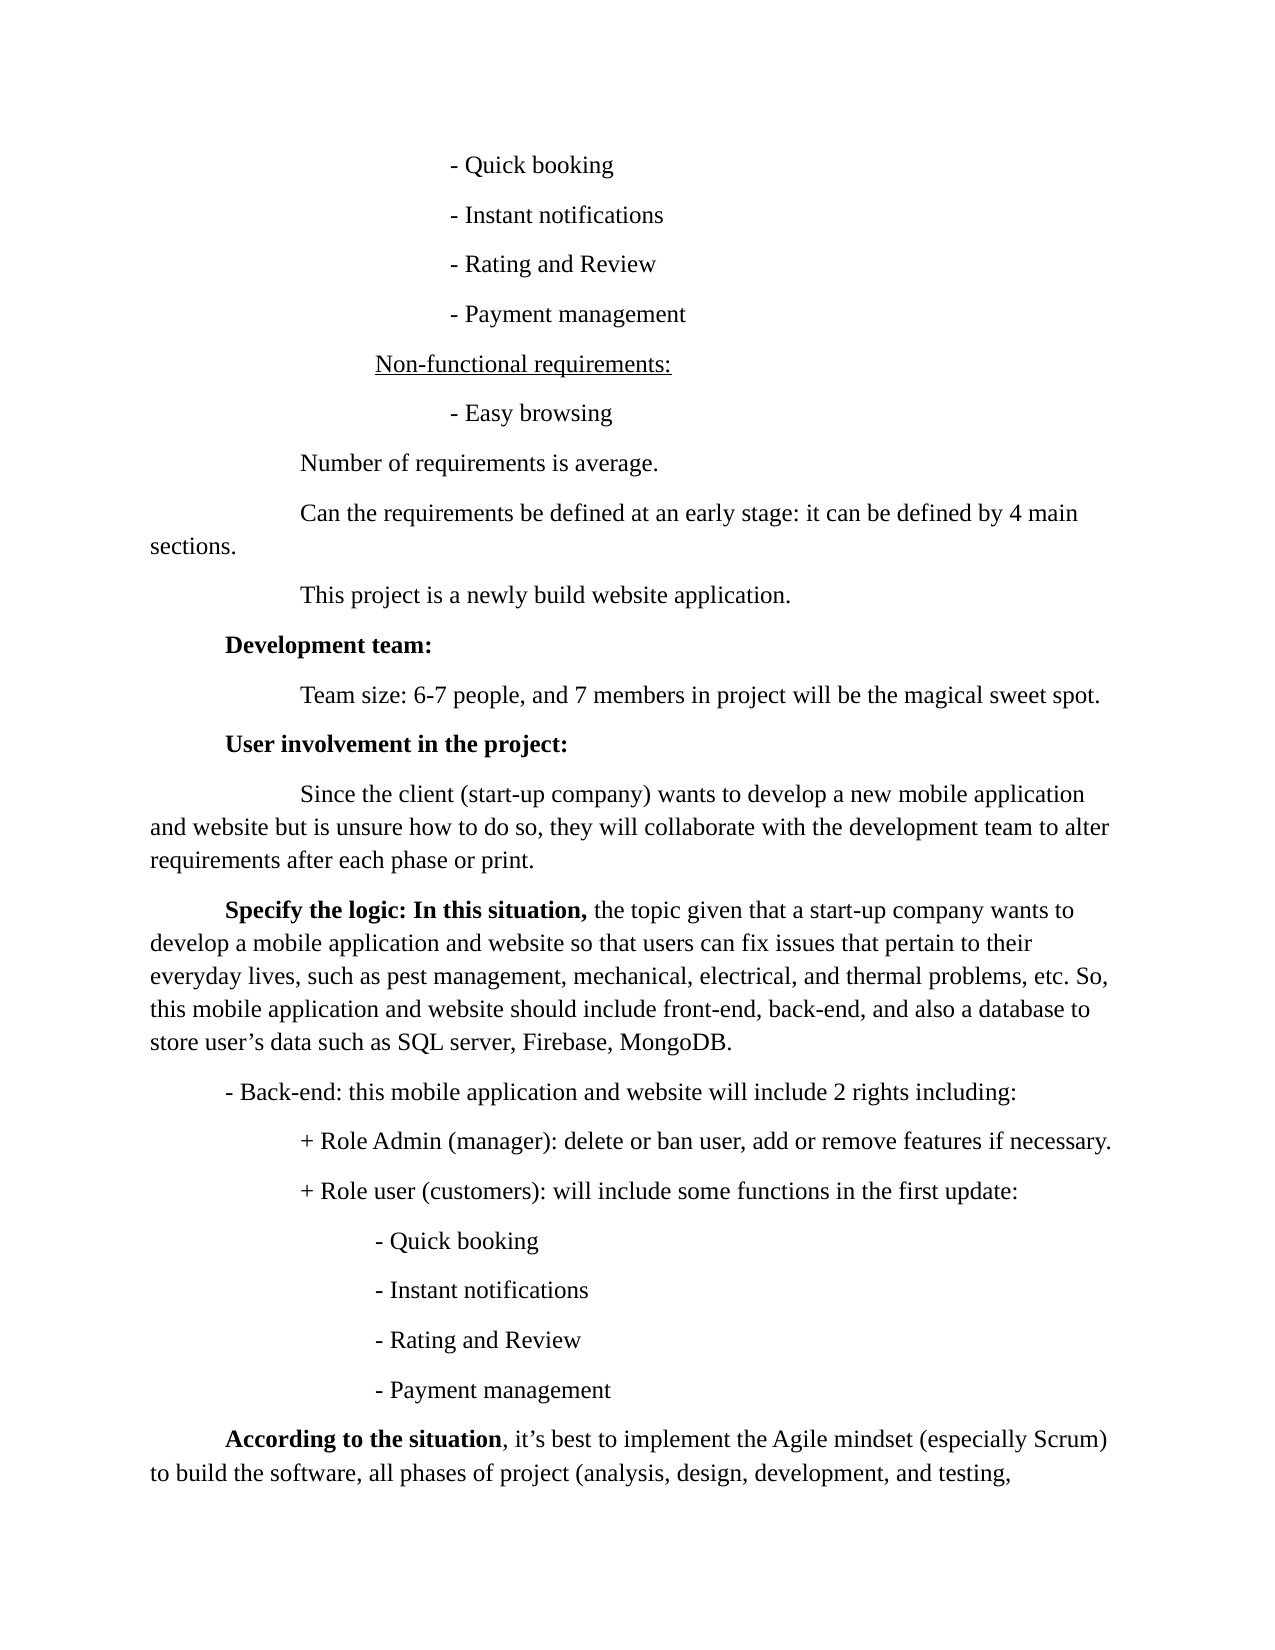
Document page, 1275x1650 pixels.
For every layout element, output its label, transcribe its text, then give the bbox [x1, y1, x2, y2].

text - Instant notifications [150, 1276, 1125, 1304]
text + Role user (customers): will include some functions in the first update: [150, 1176, 1125, 1205]
text Number of requirements is average. [150, 448, 1125, 477]
text - Quick booking [150, 1226, 1125, 1254]
text Non-functional requirements: [150, 349, 1125, 377]
text Development team: [150, 630, 1125, 659]
text - Back-end: this mobile application and website will include 2 rights including: [150, 1077, 1125, 1106]
text - Payment management [150, 299, 1125, 328]
text - Rating and Review [150, 249, 1125, 278]
text - Instant notifications [150, 200, 1125, 228]
text This project is a newly build website application. [150, 581, 1125, 609]
text - Easy browsing [150, 398, 1125, 427]
text Specify the logic: In this situation, the topic given that a start-up company wants to develop a mobile application and website so that users can fix issues that pertain to their everyday lives, such as pest management, mechanical, electrical, and thermal problems, etc. So, this mobile application and website should include front-end, back-end, and also a database to store user’s data such as SQL server, Firebase, MongoDB. [150, 895, 1125, 1056]
text - Rating and Review [150, 1325, 1125, 1354]
text - Payment management [150, 1375, 1125, 1404]
text Can the requirements be defined at an early stage: it can be defined by 4 main sections. [150, 498, 1125, 559]
text User involvement in the project: [150, 729, 1125, 758]
text + Role Admin (manager): delete or ban user, add or remove features if necessary. [150, 1126, 1125, 1155]
text Since the client (start-up company) wants to develop a new mobile application and website but is unsure how to do so, they will collaborate with the development team to alter requirements after each phase or print. [150, 779, 1125, 874]
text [150, 1424, 1125, 1486]
text Team size: 6-7 people, and 7 members in project will be the magical sweet spot. [150, 680, 1125, 709]
text - Quick booking [150, 150, 1125, 179]
